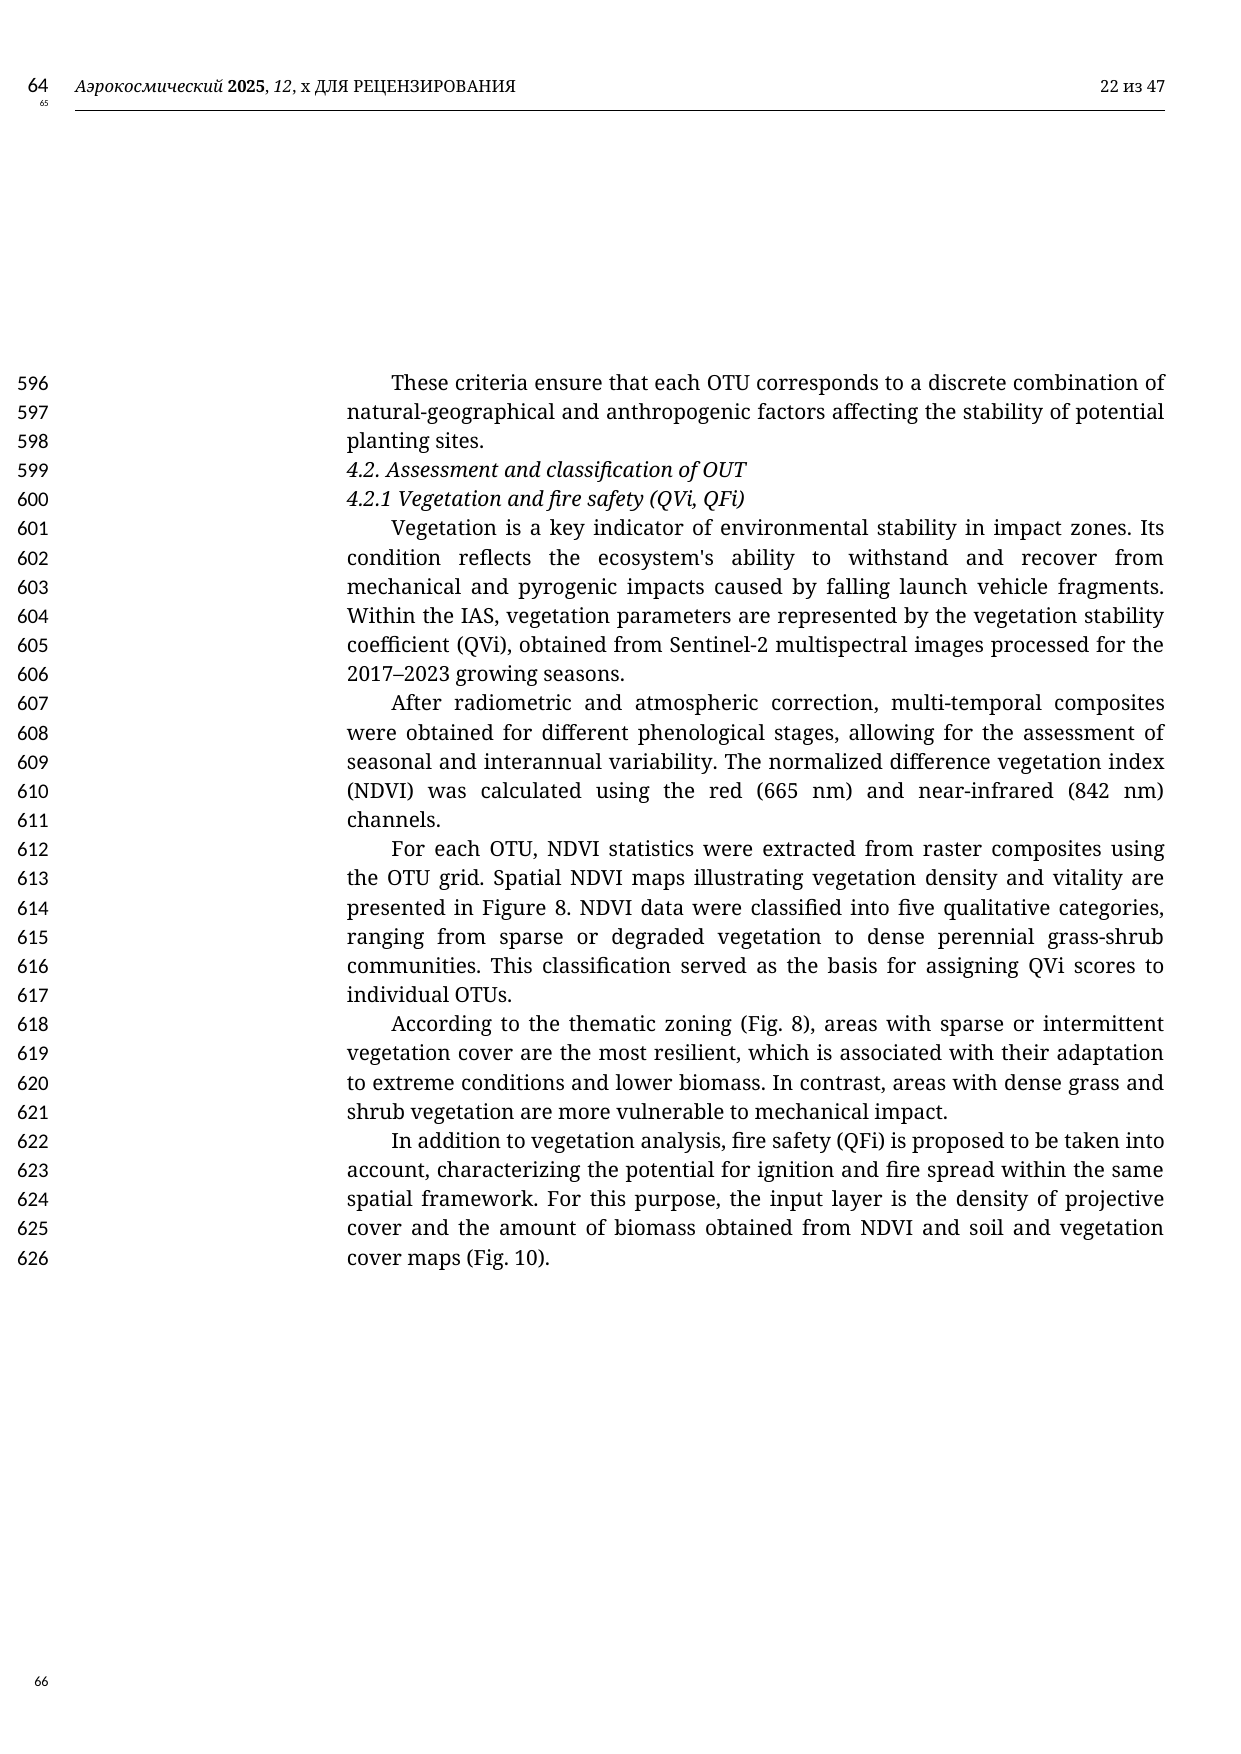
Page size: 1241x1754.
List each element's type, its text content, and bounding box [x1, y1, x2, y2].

text 4.2.1 Vegetation and fire safety (QVi, QFi) [347, 484, 1165, 513]
text According to the thematic zoning (Fig. 8), areas with sparse or intermittent vegetation cover are the most resilient, which is associated with their adaptation to extreme conditions and lower biomass. In contrast, areas with dense grass and shrub vegetation are more vulnerable to mechanical impact. [347, 1009, 1165, 1125]
text Vegetation is a key indicator of environmental stability in impact zones. Its condition reflects the ecosystem's ability to withstand and recover from mechanical and pyrogenic impacts caused by falling launch vehicle fragments. Within the IAS, vegetation parameters are represented by the vegetation stability coefficient (QVi), obtained from Sentinel-2 multispectral images processed for the 2017–2023 growing seasons. [347, 513, 1165, 688]
text In addition to vegetation analysis, fire safety (QFi) is proposed to be taken into account, characterizing the potential for ignition and fire spread within the same spatial framework. For this purpose, the input layer is the density of projective cover and the amount of biomass obtained from NDVI and soil and vegetation cover maps (Fig. 10). [347, 1125, 1165, 1271]
text These criteria ensure that each OTU corresponds to a discrete combination of natural-geographical and anthropogenic factors affecting the stability of potential planting sites. [347, 367, 1165, 454]
text For each OTU, NDVI statistics were extracted from raster composites using the OTU grid. Spatial NDVI maps illustrating vegetation density and vitality are presented in Figure 8. NDVI data were classified into five qualitative categories, ranging from sparse or degraded vegetation to dense perennial grass-shrub communities. This classification served as the basis for assigning QVi scores to individual OTUs. [347, 834, 1165, 1009]
text 4.2. Assessment and classification of OUT [347, 454, 1165, 484]
text After radiometric and atmospheric correction, multi-temporal composites were obtained for different phenological stages, allowing for the assessment of seasonal and interannual variability. The normalized difference vegetation index (NDVI) was calculated using the red (665 nm) and near-infrared (842 nm) channels. [347, 688, 1165, 834]
